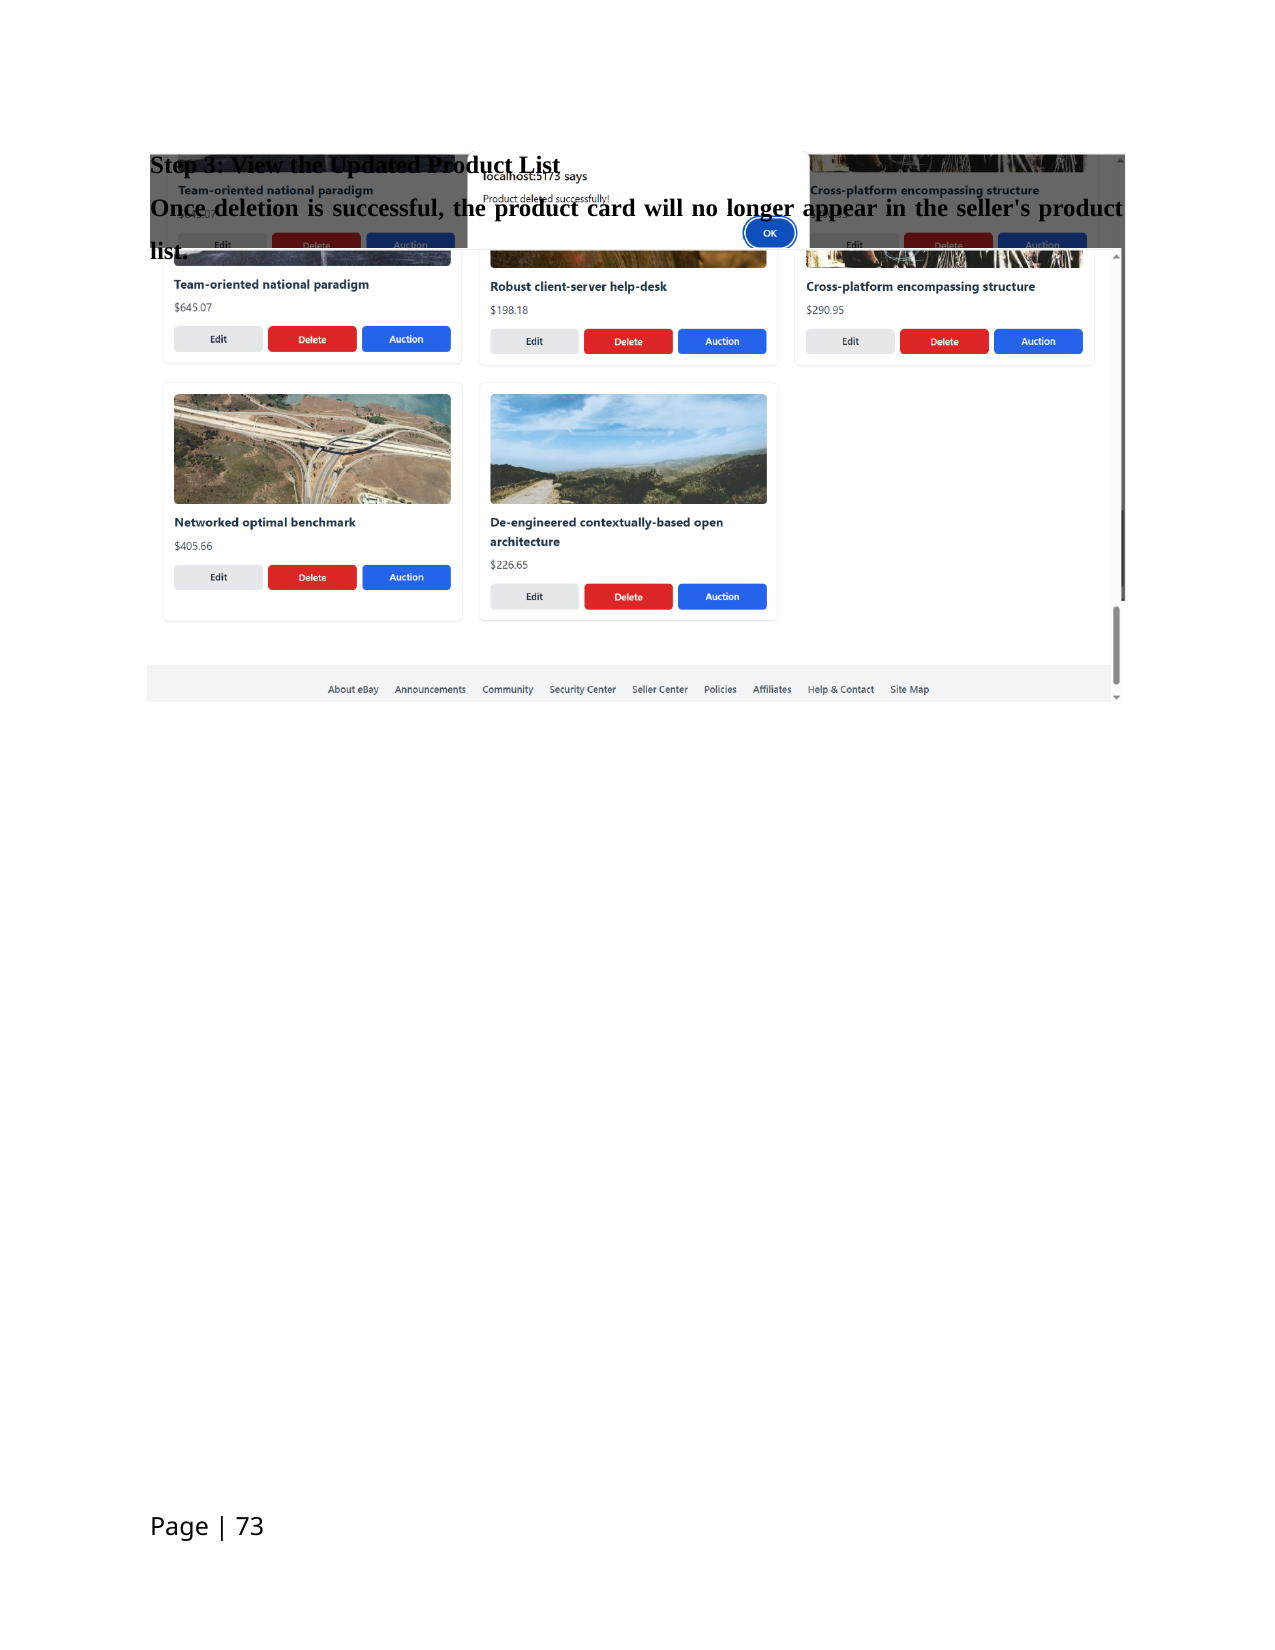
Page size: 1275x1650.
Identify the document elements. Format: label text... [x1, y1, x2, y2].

picture [150, 179, 1125, 193]
picture [146, 248, 1125, 702]
text Once deletion is successful, the product card will no longer appear in the seller's product list. [150, 193, 1125, 265]
text Step 3: View the Updated Product List [150, 150, 1125, 179]
